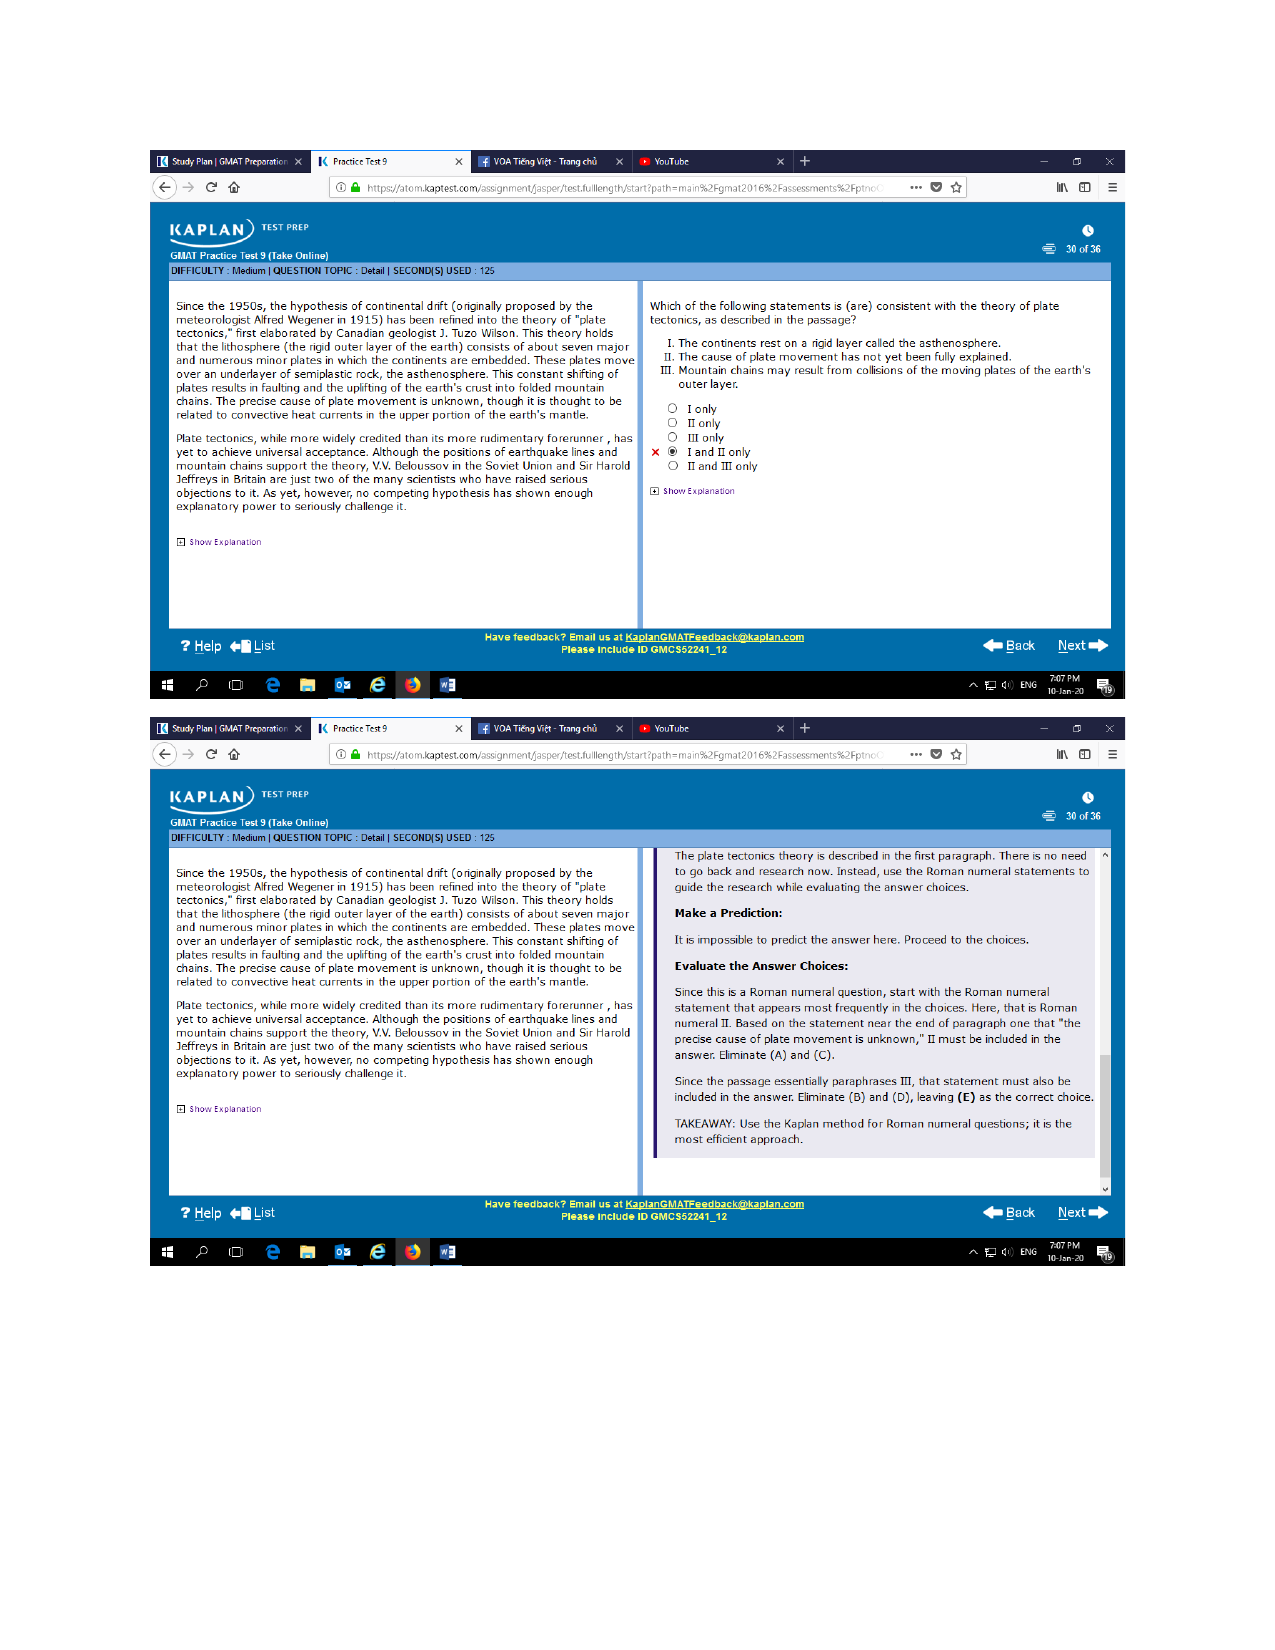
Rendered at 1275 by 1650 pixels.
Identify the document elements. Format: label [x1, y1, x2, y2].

picture [150, 717, 1125, 1266]
picture [150, 150, 1125, 699]
